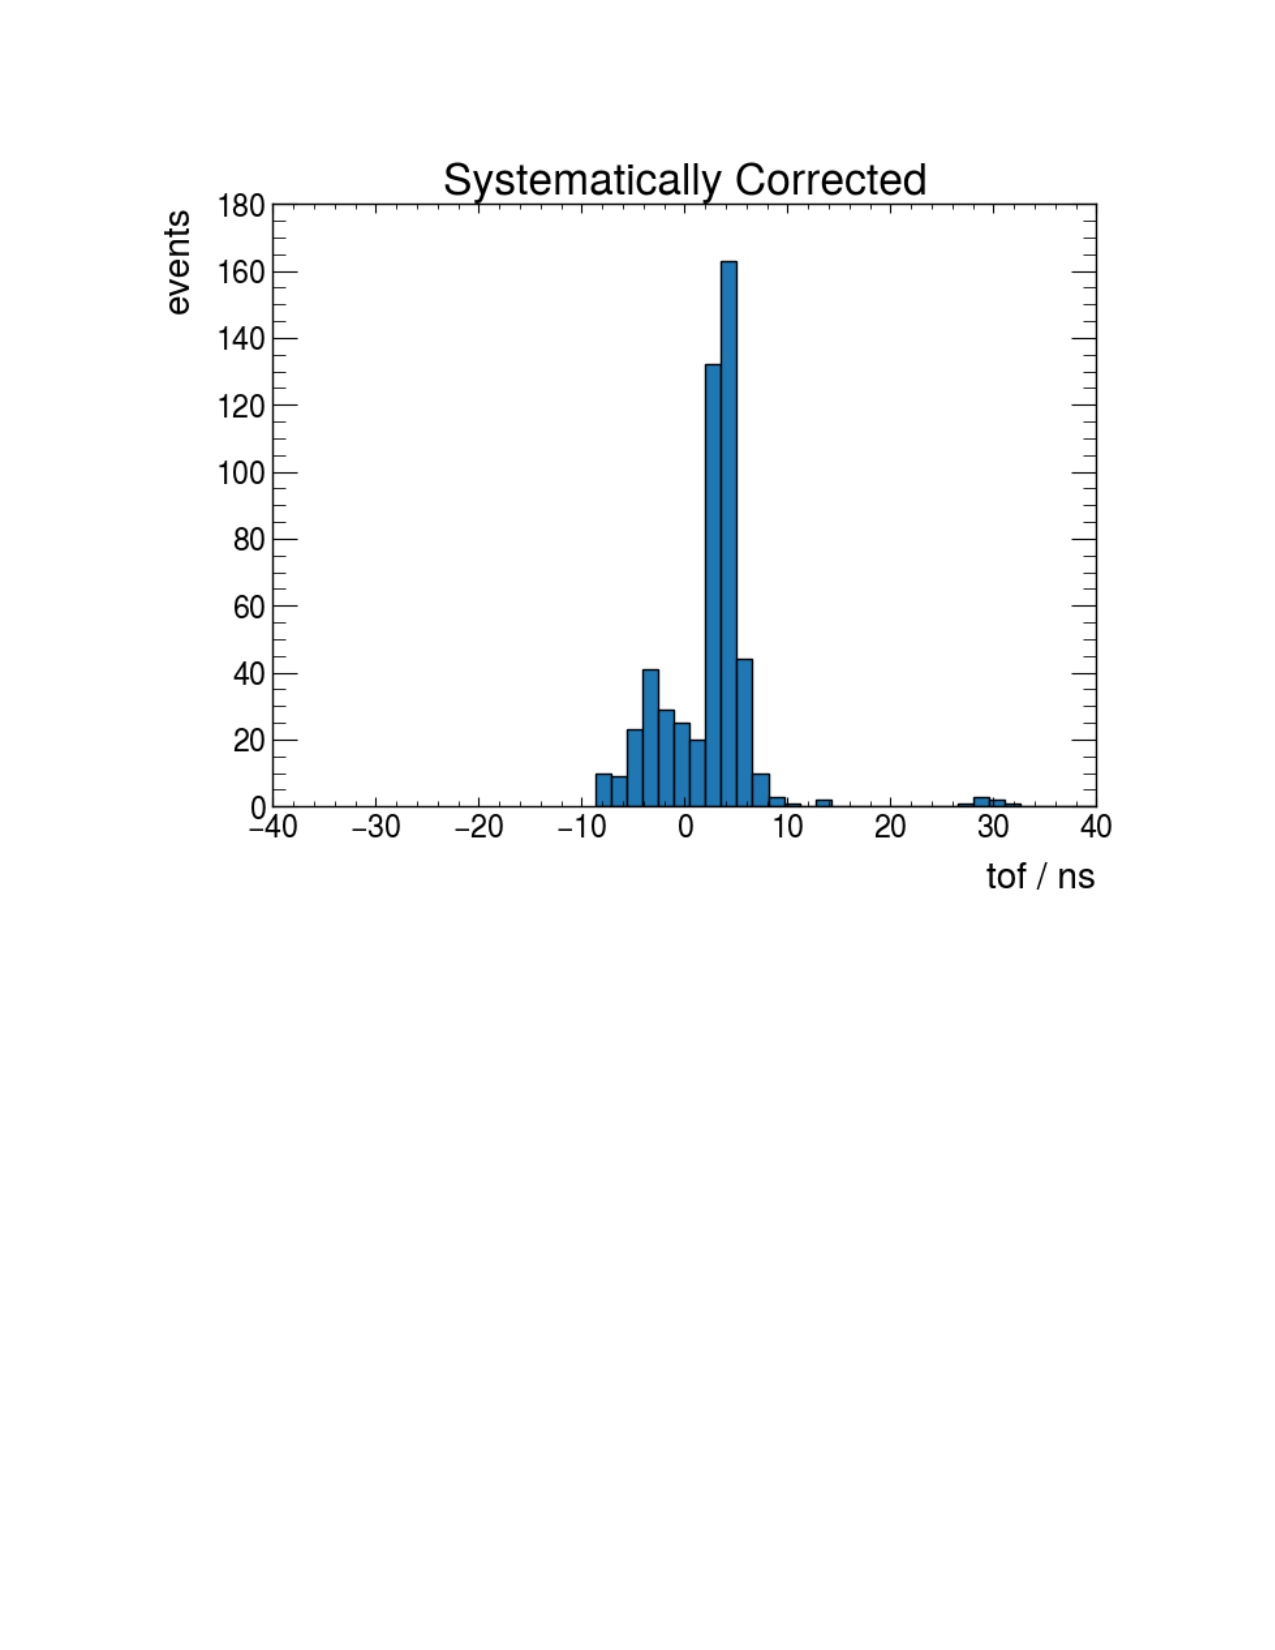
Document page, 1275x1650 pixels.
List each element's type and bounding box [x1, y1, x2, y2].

picture [150, 150, 1125, 908]
